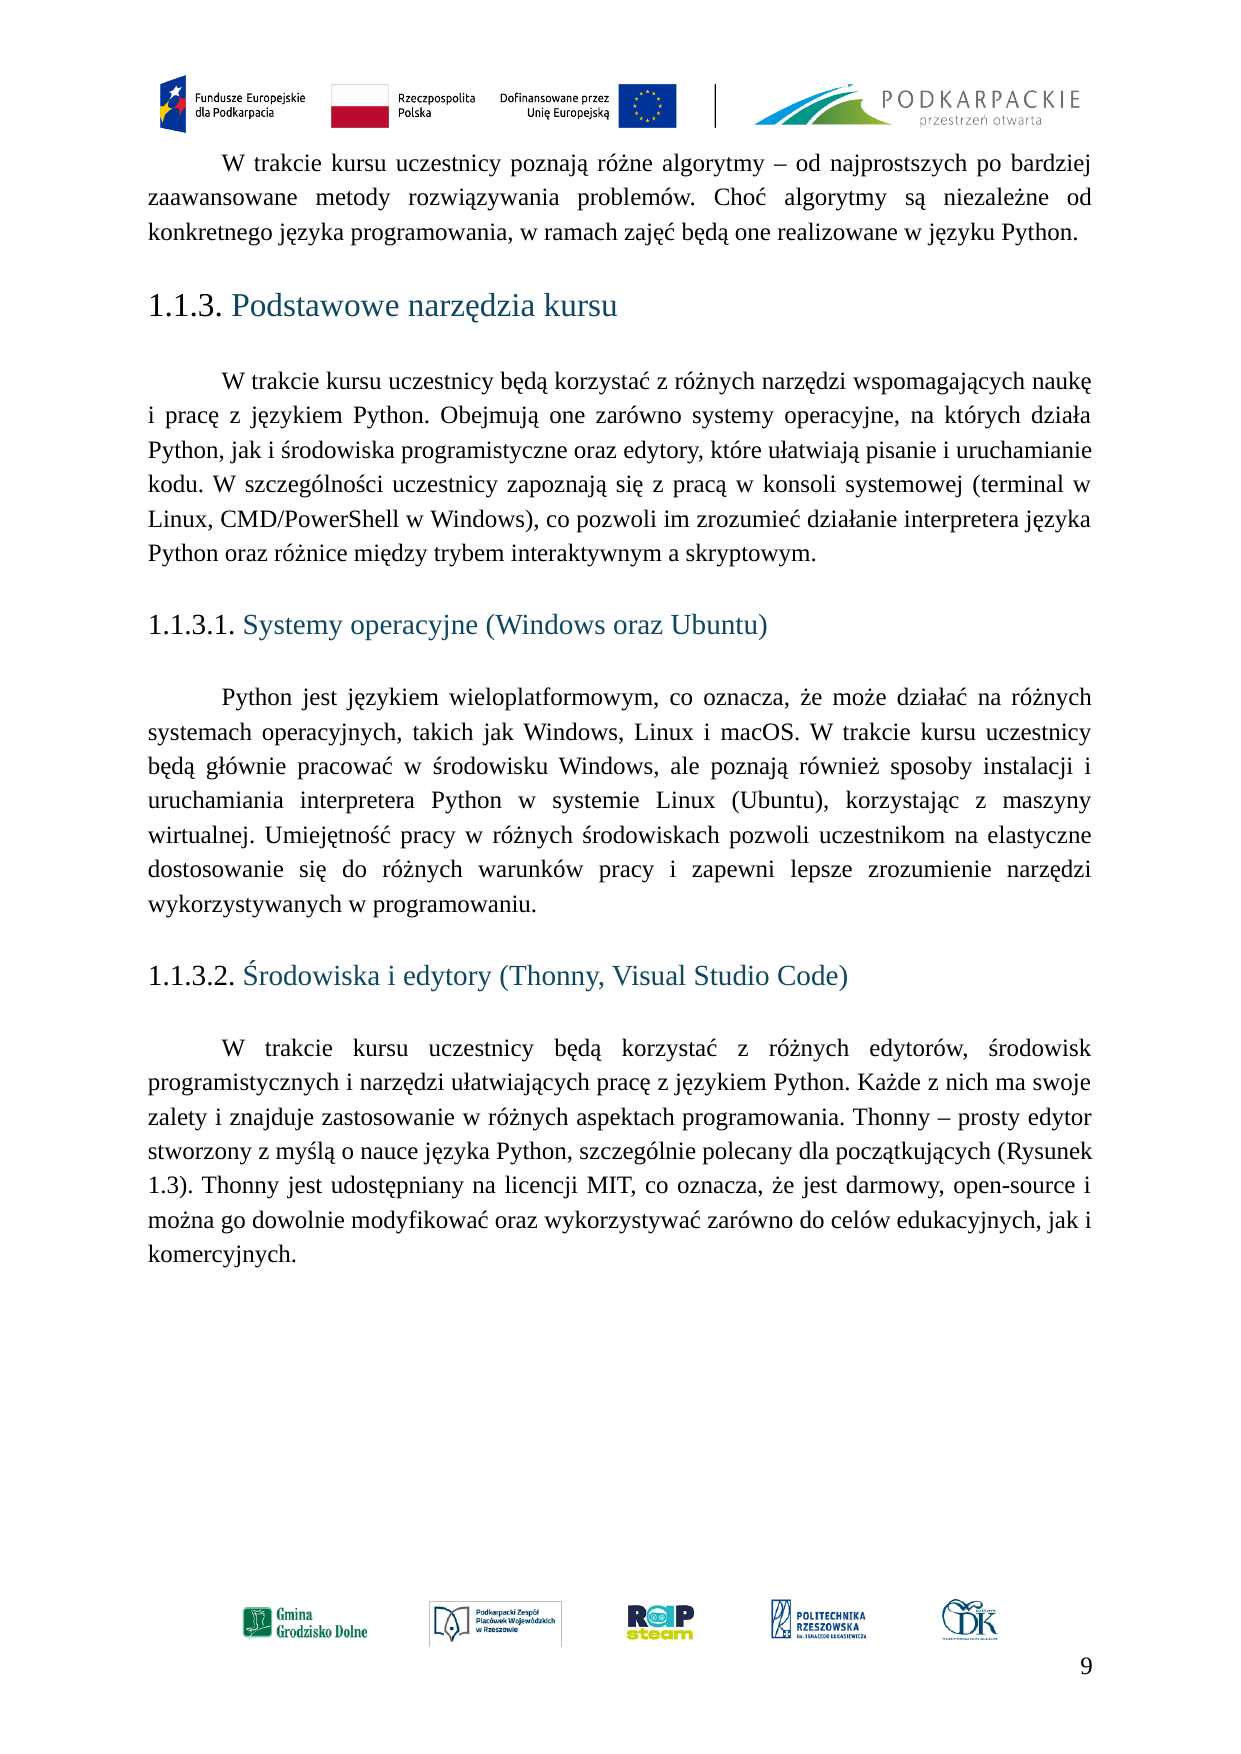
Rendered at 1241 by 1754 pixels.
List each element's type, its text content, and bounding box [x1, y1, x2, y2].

subtitle Podstawowe narzędzia kursu [148, 286, 1092, 324]
text W trakcie kursu uczestnicy będą korzystać z różnych narzędzi wspomagających naukę i pracę z językiem Python. Obejmują one zarówno systemy operacyjne, na których działa Python, jak i środowiska programistyczne oraz edytory, które ułatwiają pisanie i uruchamianie kodu. W szczególności uczestnicy zapoznają się z pracą w konsoli systemowej (terminal w Linux, CMD/PowerShell w Windows), co pozwoli im zrozumieć działanie interpretera języka Python oraz różnice między trybem interaktywnym a skryptowym. [148, 366, 1092, 567]
text W trakcie kursu uczestnicy będą korzystać z różnych edytorów, środowisk programistycznych i narzędzi ułatwiających pracę z językiem Python. Każde z nich ma swoje zalety i znajduje zastosowanie w różnych aspektach programowania. Thonny – prosty edytor stworzony z myślą o nauce języka Python, szczególnie polecany dla początkujących (Rysunek 1.3). Thonny jest udostępniany na licencji MIT, co oznacza, że jest darmowy, open-source i można go dowolnie modyfikować oraz wykorzystywać zarówno do celów edukacyjnych, jak i komercyjnych. [148, 1033, 1092, 1268]
picture [147, 60, 1093, 148]
subtitle Systemy operacyjne (Windows oraz Ubuntu) [148, 607, 1092, 641]
picture [242, 1585, 998, 1652]
text Python jest językiem wieloplatformowym, co oznacza, że może działać na różnych systemach operacyjnych, takich jak Windows, Linux i macOS. W trakcie kursu uczestnicy będą głównie pracować w środowisku Windows, ale poznają również sposoby instalacji i uruchamiania interpretera Python w systemie Linux (Ubuntu), korzystając z maszyny wirtualnej. Umiejętność pracy w różnych środowiskach pozwoli uczestnikom na elastyczne dostosowanie się do różnych warunków pracy i zapewni lepsze zrozumienie narzędzi wykorzystywanych w programowaniu. [148, 682, 1092, 918]
subtitle Środowiska i edytory (Thonny, Visual Studio Code) [148, 958, 1092, 991]
text W trakcie kursu uczestnicy poznają różne algorytmy – od najprostszych po bardziej zaawansowane metody rozwiązywania problemów. Choć algorytmy są niezależne od konkretnego języka programowania, w ramach zajęć będą one realizowane w języku Python. [148, 148, 1092, 245]
